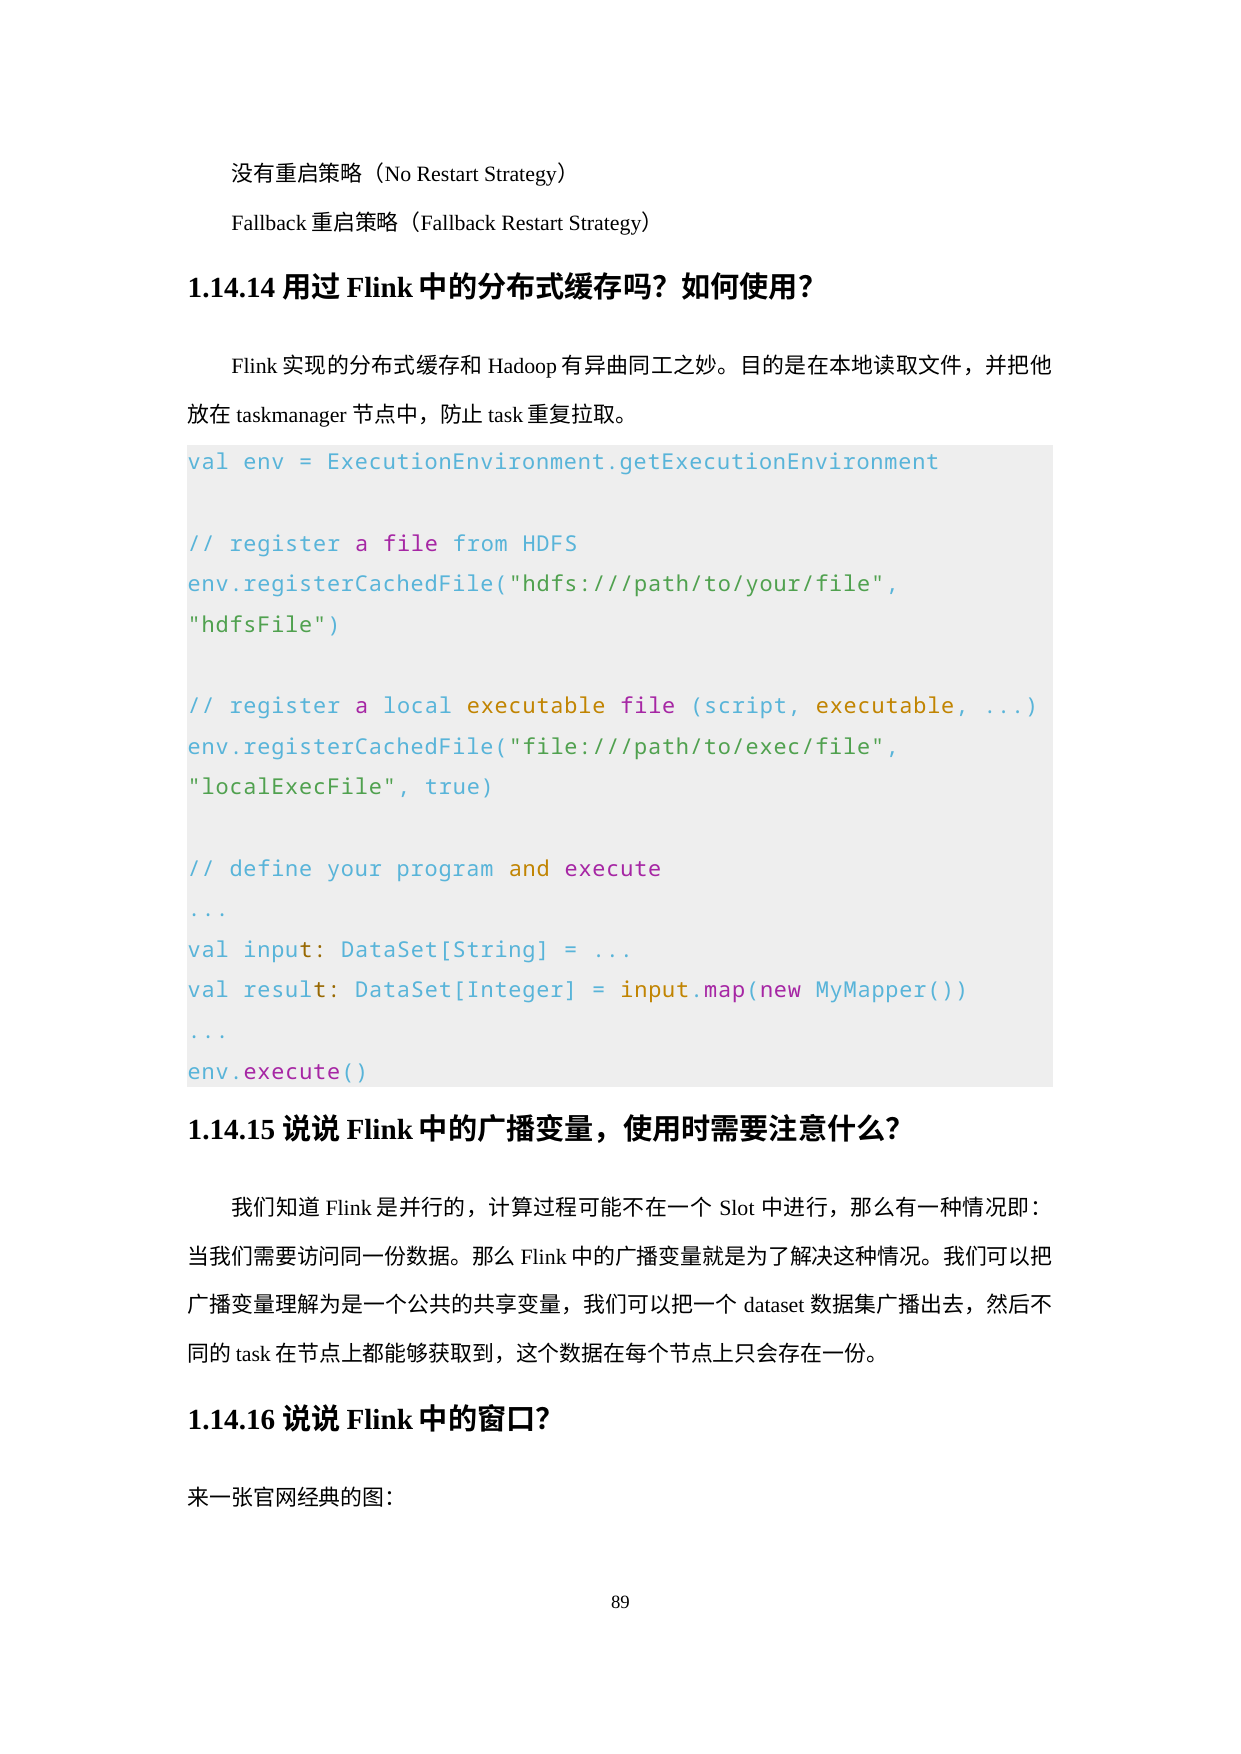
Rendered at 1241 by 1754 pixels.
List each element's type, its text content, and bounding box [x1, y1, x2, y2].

text 我们知道Flink是并行的，计算过程可能不在一个 Slot 中进行，那么有一种情况即：当我们需要访问同一份数据。那么Flink中的广播变量就是为了解决这种情况。我们可以把广播变量理解为是一个公共的共享变量，我们可以把一个dataset 数据集广播出去，然后不同的task在节点上都能够获取到，这个数据在每个节点上只会存在一份。 [187, 1189, 1053, 1368]
text val env = ExecutionEnvironment.getExecutionEnvironment // register a file from HDFS env.registerCachedFile("hdfs:///path/to/your/file", "hdfsFile") // register a local executable file (script, executable, ...) env.registerCachedFile("file:///path/to/exec/file", "localExecFile", true) // define your program and execute ... val input: DataSet[String] = ... val result: DataSet[Integer] = input.map(new MyMapper()) ... env.execute() [187, 445, 1053, 1087]
text 来一张官网经典的图： [187, 1479, 1053, 1512]
text Flink实现的分布式缓存和Hadoop有异曲同工之妙。目的是在本地读取文件，并把他放在 taskmanager 节点中，防止task重复拉取。 [187, 348, 1053, 429]
text 没有重启策略（No Restart Strategy） [187, 156, 1053, 188]
text Fallback重启策略（Fallback Restart Strategy） [187, 204, 1053, 237]
subtitle 1.14.14 用过Flink中的分布式缓存吗？如何使用？ [187, 252, 1053, 317]
subtitle 1.14.16 说说Flink中的窗口？ [187, 1384, 1053, 1449]
subtitle 1.14.15 说说Flink中的广播变量，使用时需要注意什么？ [187, 1094, 1053, 1159]
